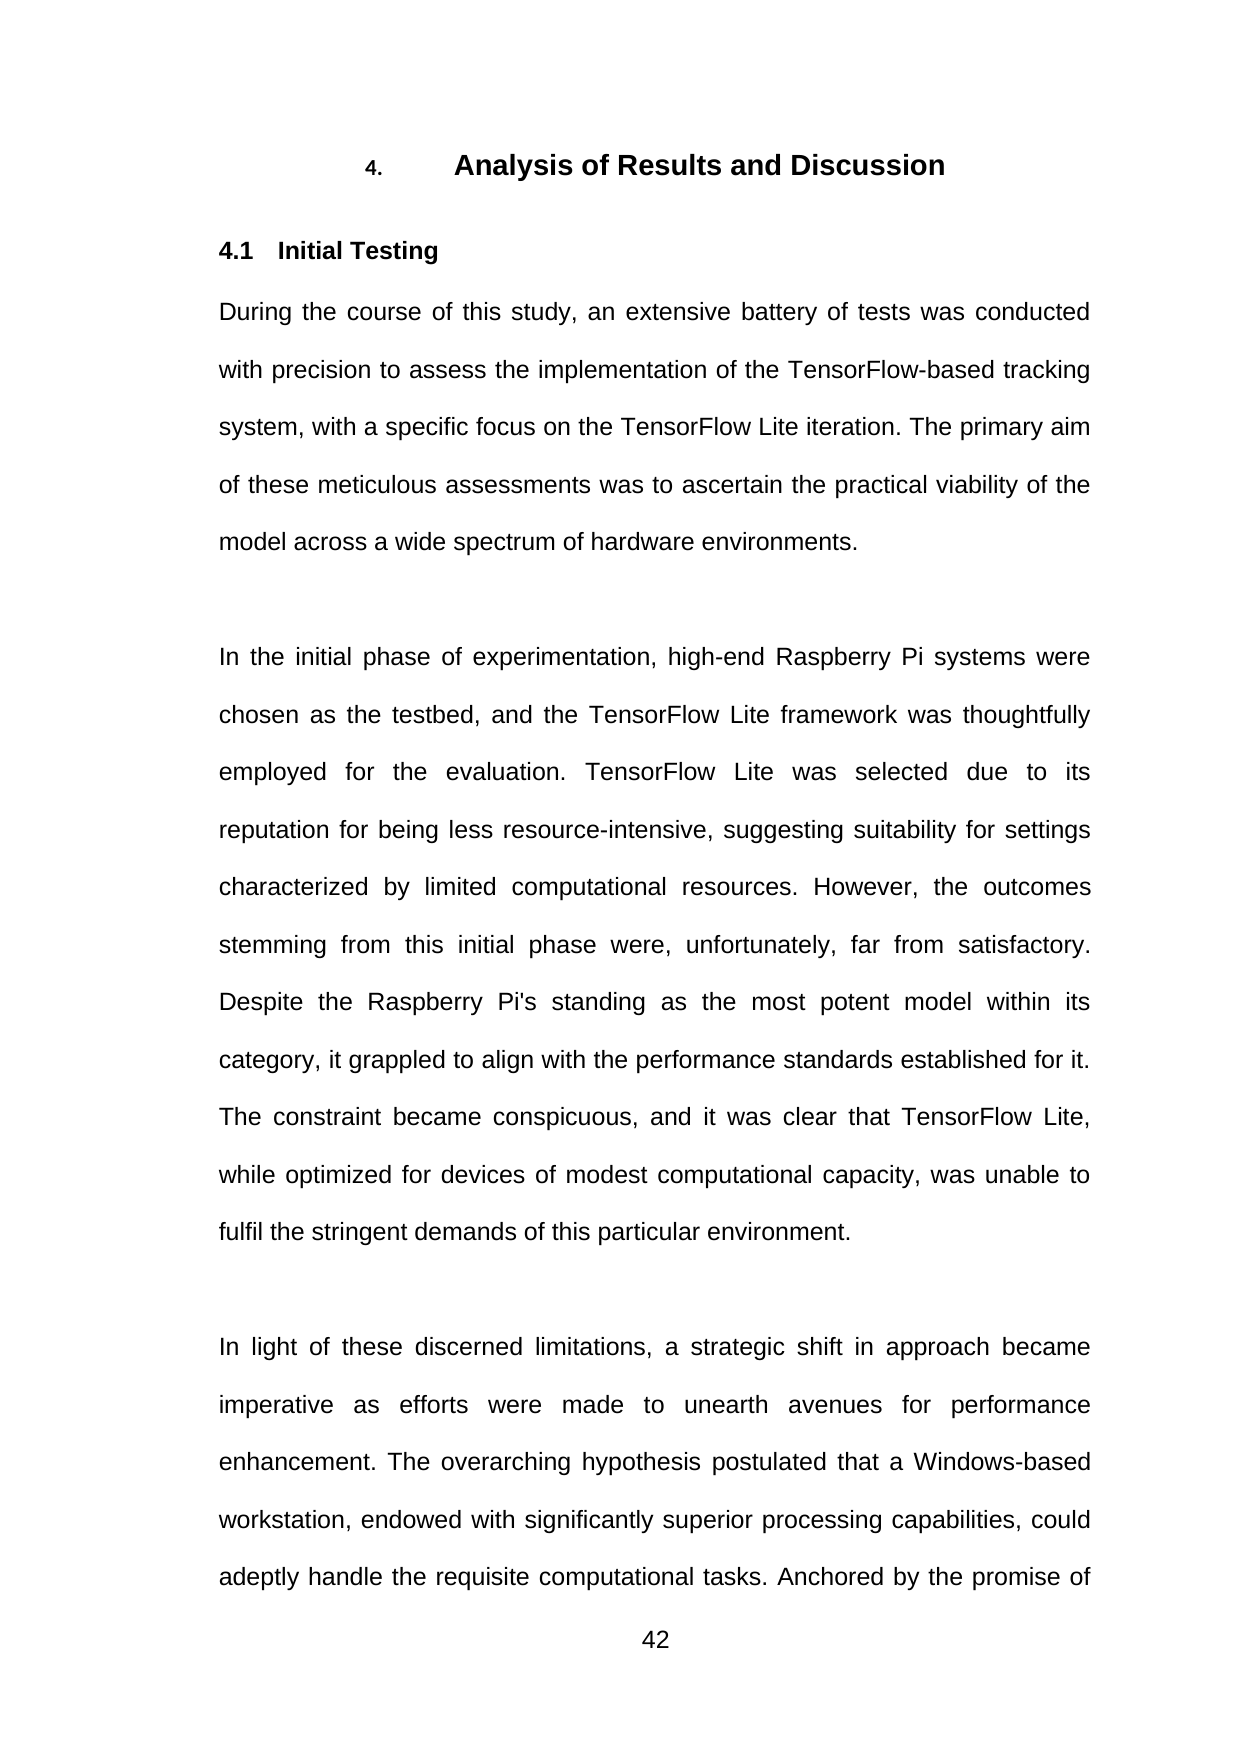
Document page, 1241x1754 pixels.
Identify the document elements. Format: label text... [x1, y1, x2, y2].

text During the course of this study, an extensive battery of tests was conducted with precision to assess the implementation of the TensorFlow-based tracking system, with a specific focus on the TensorFlow Lite iteration. The primary aim of these meticulous assessments was to ascertain the practical viability of the model across a wide spectrum of hardware environments. [218, 297, 1092, 556]
text In the initial phase of experimentation, high-end Raspberry Pi systems were chosen as the testbed, and the TensorFlow Lite framework was thoughtfully employed for the evaluation. TensorFlow Lite was selected due to its reputation for being less resource-intensive, suggesting suitability for settings characterized by limited computational resources. However, the outcomes stemming from this initial phase were, unfortunately, far from satisfactory. Despite the Raspberry Pi's standing as the most potent model within its category, it grappled to align with the performance standards established for it. The constraint became conspicuous, and it was clear that TensorFlow Lite, while optimized for devices of modest computational capacity, was unable to fulfil the stringent demands of this particular environment. [218, 642, 1092, 1246]
subtitle Analysis of Results and Discussion [218, 148, 1092, 181]
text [218, 1332, 1092, 1591]
subtitle Initial Testing [218, 236, 1092, 264]
